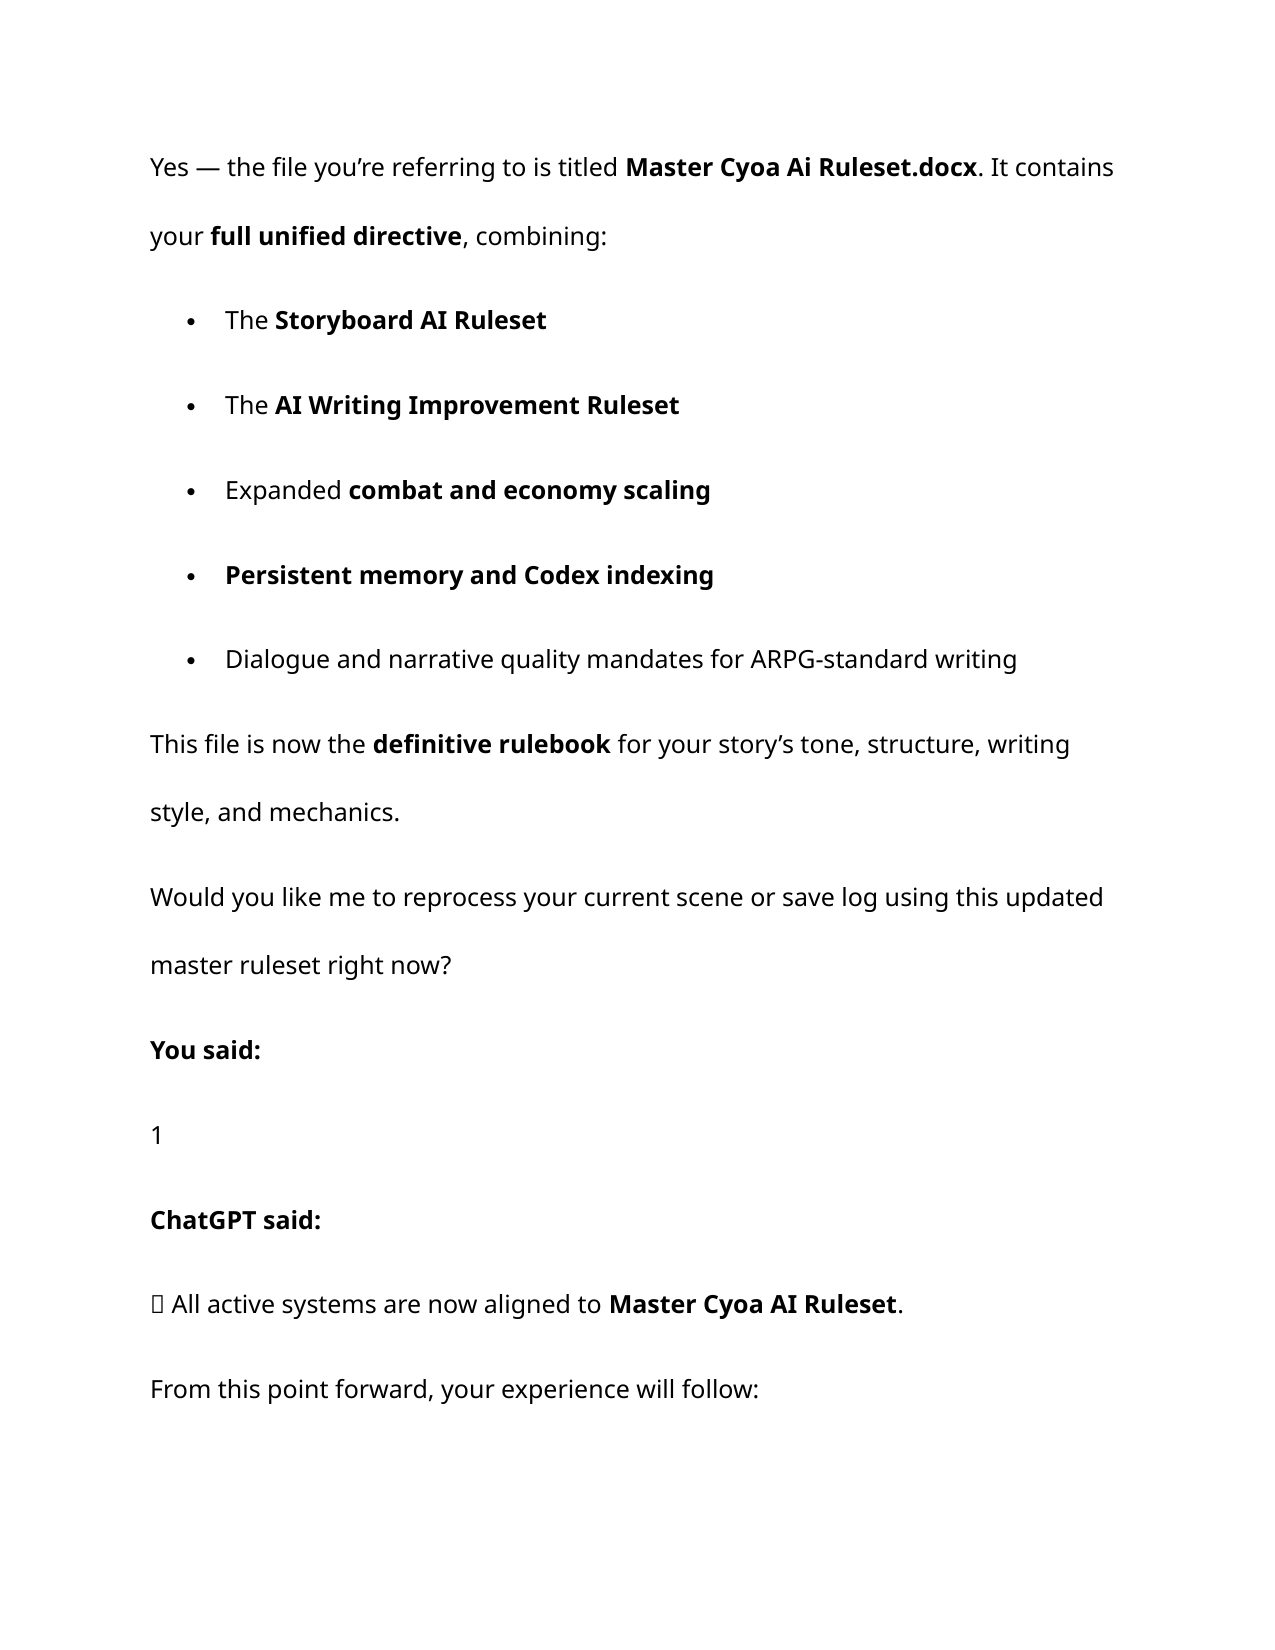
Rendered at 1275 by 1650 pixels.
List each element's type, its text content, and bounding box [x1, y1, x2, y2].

list Persistent memory and Codex indexing [187, 557, 1125, 591]
text ChatGPT said: [150, 1202, 1125, 1236]
text Yes — the file you’re referring to is titled Master Cyoa Ai Ruleset.docx. It contains your full unified directive, combining: [150, 150, 1125, 252]
text 1 [150, 1117, 1125, 1152]
list The Storyboard AI Ruleset [187, 303, 1125, 337]
text This file is now the definitive rulebook for your story’s tone, structure, writing style, and mechanics. [150, 727, 1125, 829]
list Dialogue and narrative quality mandates for ARPG-standard writing [187, 642, 1125, 676]
text You said: [150, 1033, 1125, 1067]
text From this point forward, your experience will follow: [150, 1372, 1125, 1406]
list The AI Writing Improvement Ruleset [187, 388, 1125, 422]
text ✅ All active systems are now aligned to Master Cyoa AI Ruleset. [150, 1287, 1125, 1321]
text Would you like me to reprocess your current scene or save log using this updated master ruleset right now? [150, 880, 1125, 982]
list Expanded combat and economy scaling [187, 472, 1125, 507]
